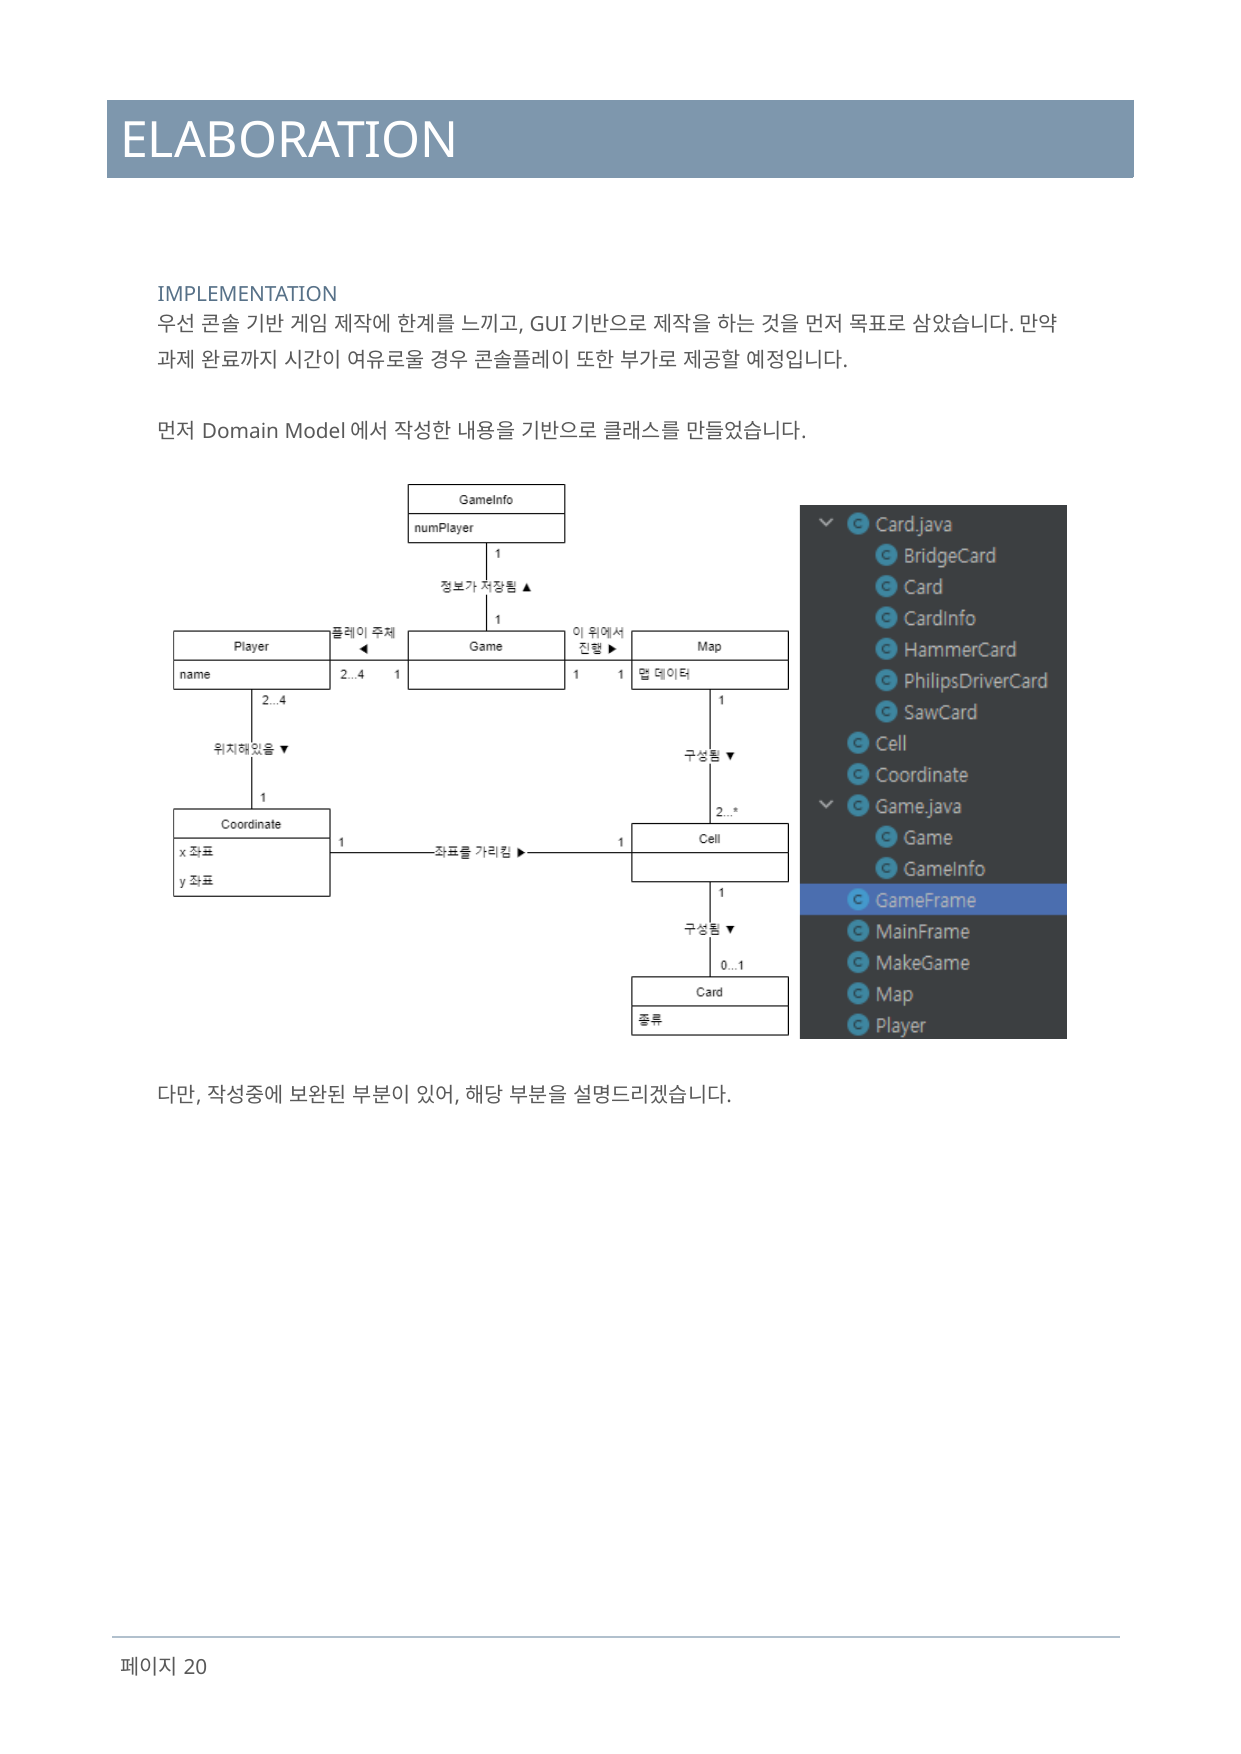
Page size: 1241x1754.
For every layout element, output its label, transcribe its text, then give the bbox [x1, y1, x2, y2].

list 우선 콘솔 기반 게임 제작에 한계를 느끼고, GUI기반으로 제작을 하는 것을 먼저 목표로 삼았습니다. 만약 과제 완료까지 시간이 여유로울 경우 콘솔플레이 또한 부가로 제공할 예정입니다. [157, 307, 1083, 374]
picture [173, 484, 789, 1039]
subtitle Implementation [157, 279, 1083, 307]
picture [799, 505, 1067, 1039]
list 먼저 Domain Model에서 작성한 내용을 기반으로 클래스를 만들었습니다. [157, 414, 1083, 444]
list 다만, 작성중에 보완된 부분이 있어, 해당 부분을 설명드리겠습니다. [157, 1078, 1083, 1109]
